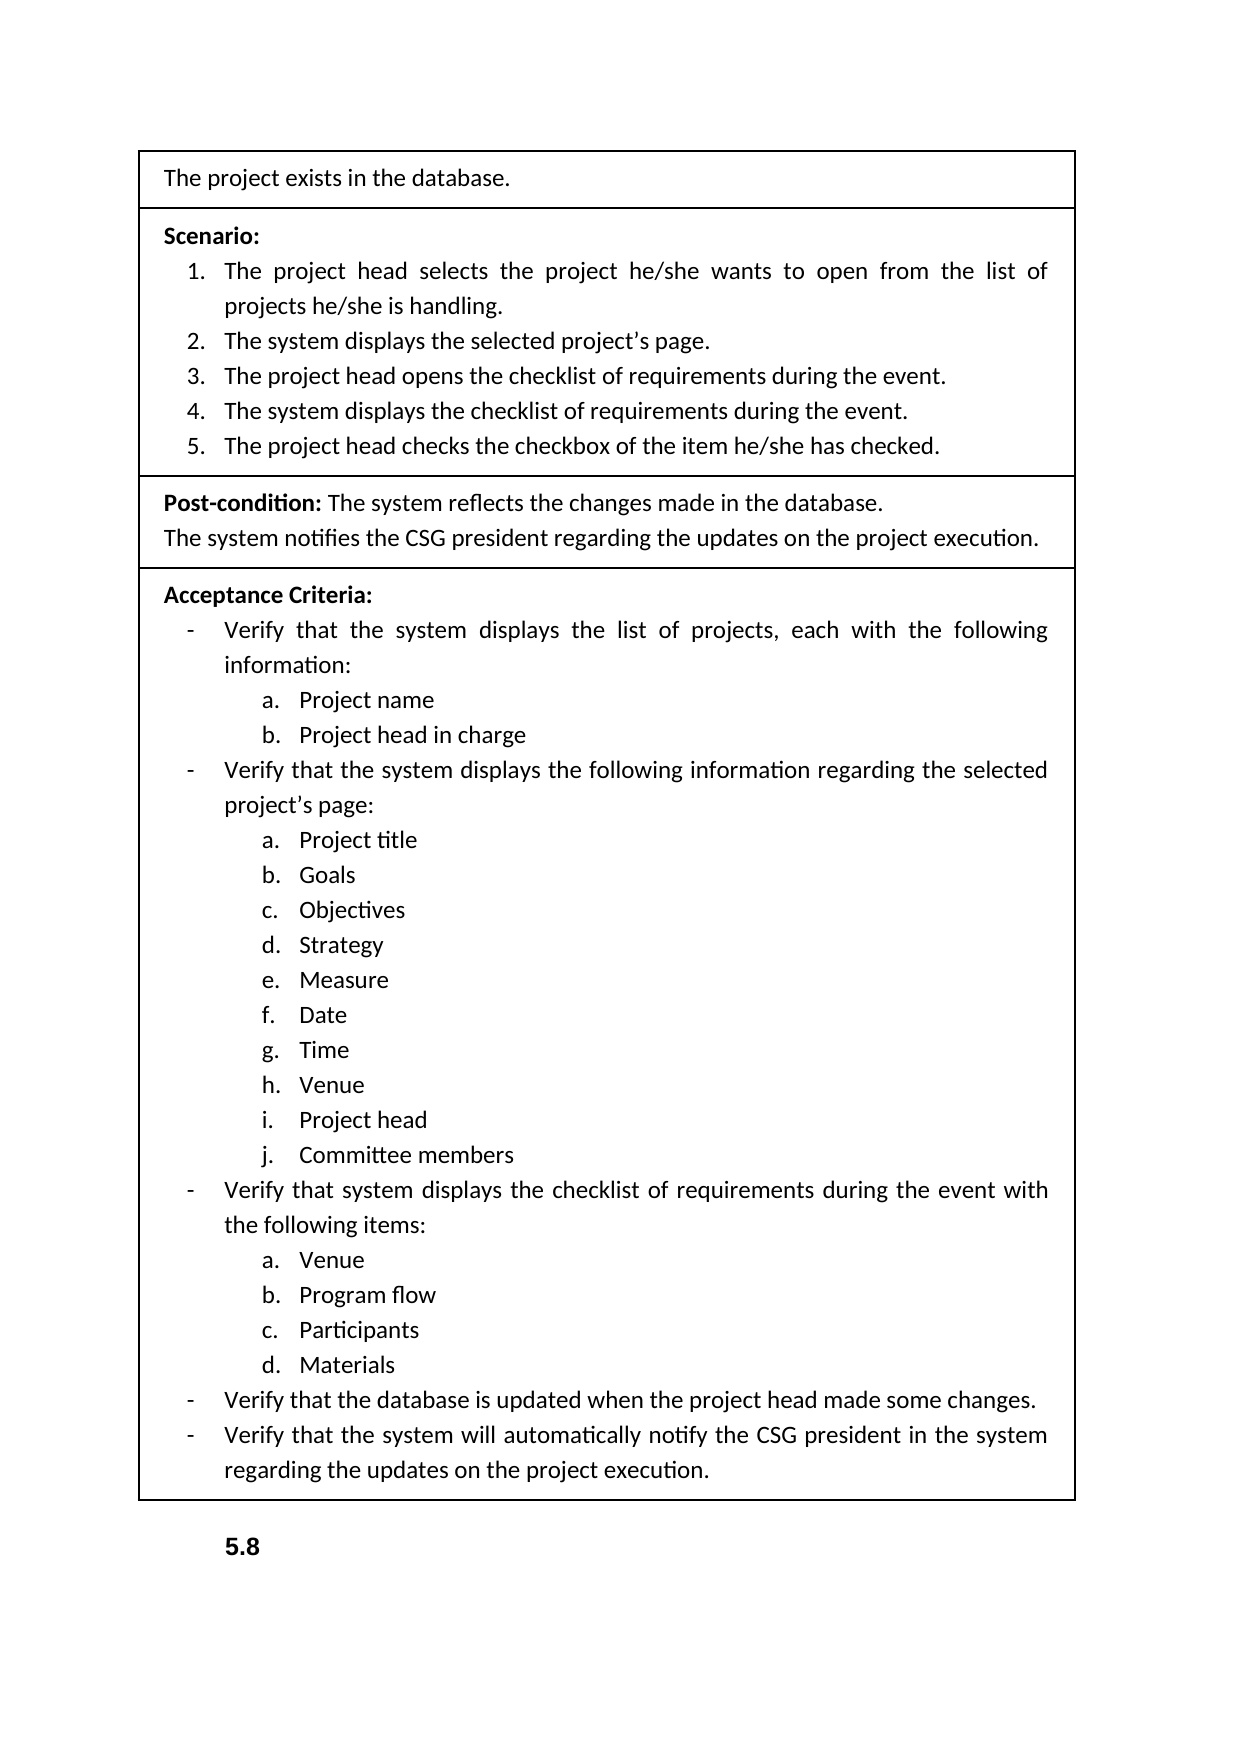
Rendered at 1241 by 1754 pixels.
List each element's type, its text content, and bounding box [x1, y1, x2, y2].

text 5.8 [150, 1531, 1087, 1560]
table_cell Post-condition: The system reflects the changes made in the database. The system notifies the CSG president regarding the updates on the project execution. [140, 477, 1074, 567]
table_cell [140, 152, 1074, 207]
table_cell Scenario: 1. The project head selects the project he/she wants to open from the list of projects he/she is handling. 2. The system displays the selected project’s page. 3. The project head opens the checklist of requirements during the event. 4. The system displays the checklist of requirements during the event. 5. The project head checks the checkbox of the item he/she has checked. [140, 209, 1074, 474]
table_cell Acceptance Criteria: - Verify that the system displays the list of projects, each with the following information: a. Project name b. Project head in charge - Verify that the system displays the following information regarding the selected project’s page: a. Project title b. Goals c. Objectives d. Strategy e. Measure f. Date g. Time h. Venue i. Project head j. Committee members - Verify that system displays the checklist of requirements during the event with the following items: a. Venue b. Program flow c. Participants d. Materials - Verify that the database is updated when the project head made some changes. - Verify that the system will automatically notify the CSG president in the system regarding the updates on the project execution. [140, 569, 1074, 1499]
